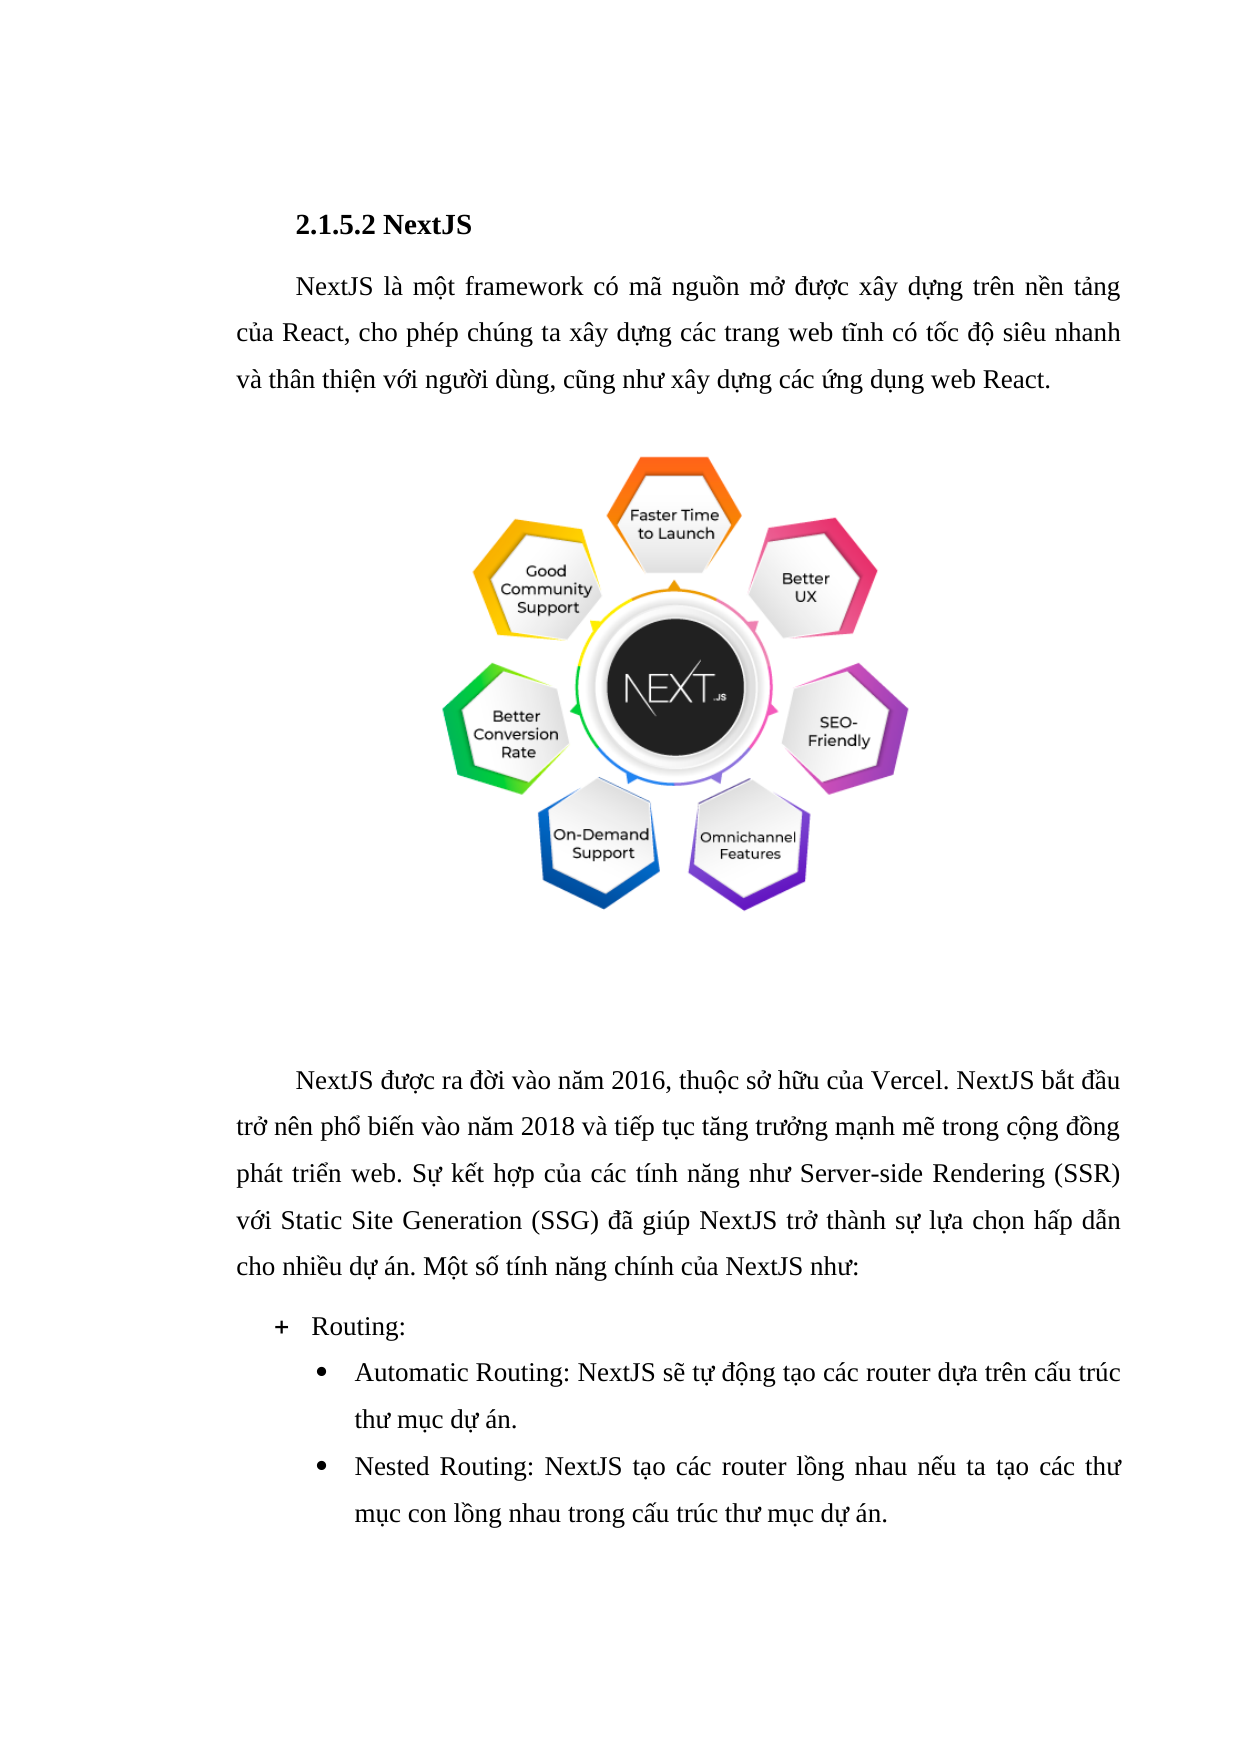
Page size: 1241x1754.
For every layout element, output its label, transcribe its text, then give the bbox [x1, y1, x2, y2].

text 2.1.5.2 NextJS [295, 207, 1122, 240]
list Routing: [274, 1309, 1122, 1341]
list Automatic Routing: NextJS sẽ tự động tạo các router dựa trên cấu trúc thư mục dự án. [317, 1356, 1122, 1434]
text NextJS là một framework có mã nguồn mở được xây dựng trên nền tảng của React, cho phép chúng ta xây dựng các trang web tĩnh có tốc độ siêu nhanh và thân thiện với người dùng, cũng như xây dựng các ứng dụng web React. [236, 270, 1122, 394]
text NextJS được ra đời vào năm 2016, thuộc sở hữu của Vercel. NextJS bắt đầu trở nên phổ biến vào năm 2018 và tiếp tục tăng trưởng mạnh mẽ trong cộng đồng phát triển web. Sự kết hợp của các tính năng như Server-side Rendering (SSR) với Static Site Generation (SSG) đã giúp NextJS trở thành sự lựa chọn hấp dẫn cho nhiều dự án. Một số tính năng chính của NextJS như: [236, 1064, 1122, 1282]
picture [409, 407, 949, 961]
list Nested Routing: NextJS tạo các router lồng nhau nếu ta tạo các thư mục con lồng nhau trong cấu trúc thư mục dự án. [317, 1450, 1122, 1528]
